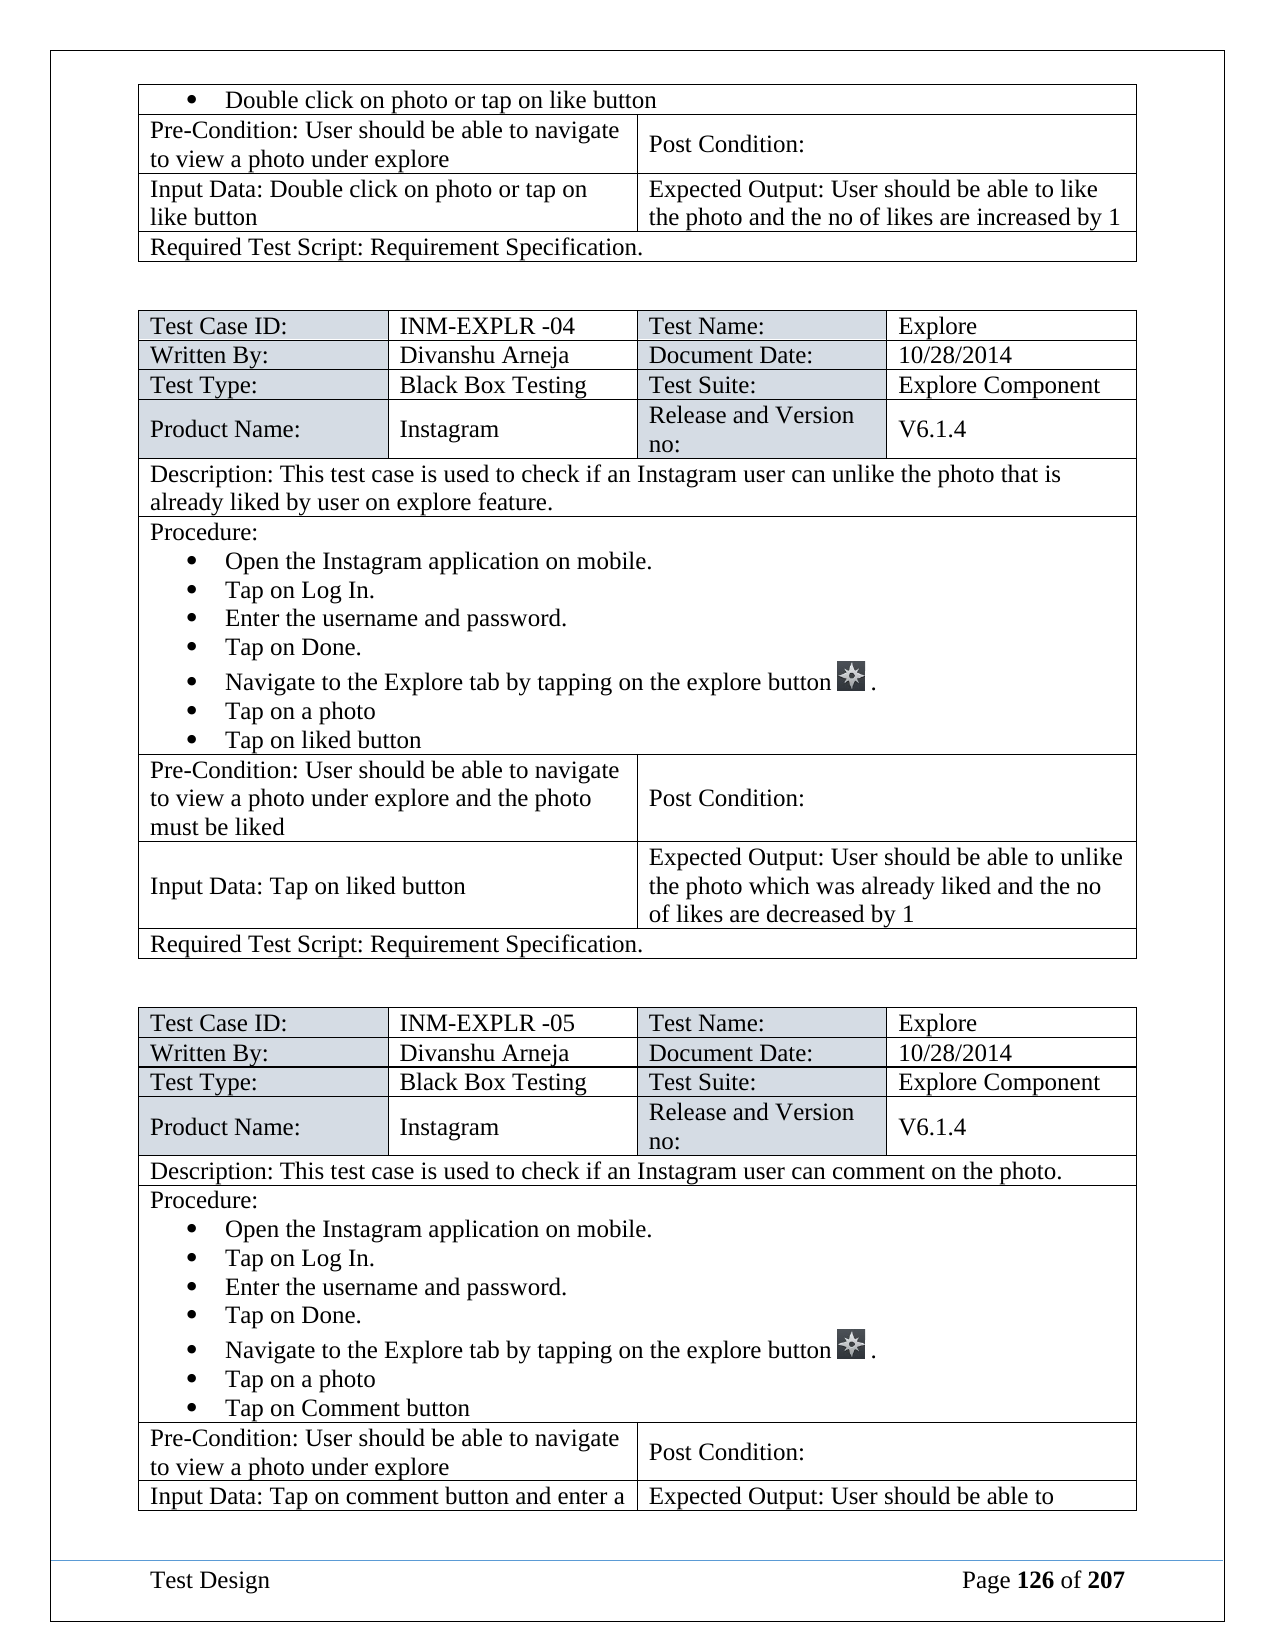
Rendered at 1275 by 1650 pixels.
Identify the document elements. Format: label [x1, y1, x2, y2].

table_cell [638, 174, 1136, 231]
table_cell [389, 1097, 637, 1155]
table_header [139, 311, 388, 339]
picture [837, 661, 865, 691]
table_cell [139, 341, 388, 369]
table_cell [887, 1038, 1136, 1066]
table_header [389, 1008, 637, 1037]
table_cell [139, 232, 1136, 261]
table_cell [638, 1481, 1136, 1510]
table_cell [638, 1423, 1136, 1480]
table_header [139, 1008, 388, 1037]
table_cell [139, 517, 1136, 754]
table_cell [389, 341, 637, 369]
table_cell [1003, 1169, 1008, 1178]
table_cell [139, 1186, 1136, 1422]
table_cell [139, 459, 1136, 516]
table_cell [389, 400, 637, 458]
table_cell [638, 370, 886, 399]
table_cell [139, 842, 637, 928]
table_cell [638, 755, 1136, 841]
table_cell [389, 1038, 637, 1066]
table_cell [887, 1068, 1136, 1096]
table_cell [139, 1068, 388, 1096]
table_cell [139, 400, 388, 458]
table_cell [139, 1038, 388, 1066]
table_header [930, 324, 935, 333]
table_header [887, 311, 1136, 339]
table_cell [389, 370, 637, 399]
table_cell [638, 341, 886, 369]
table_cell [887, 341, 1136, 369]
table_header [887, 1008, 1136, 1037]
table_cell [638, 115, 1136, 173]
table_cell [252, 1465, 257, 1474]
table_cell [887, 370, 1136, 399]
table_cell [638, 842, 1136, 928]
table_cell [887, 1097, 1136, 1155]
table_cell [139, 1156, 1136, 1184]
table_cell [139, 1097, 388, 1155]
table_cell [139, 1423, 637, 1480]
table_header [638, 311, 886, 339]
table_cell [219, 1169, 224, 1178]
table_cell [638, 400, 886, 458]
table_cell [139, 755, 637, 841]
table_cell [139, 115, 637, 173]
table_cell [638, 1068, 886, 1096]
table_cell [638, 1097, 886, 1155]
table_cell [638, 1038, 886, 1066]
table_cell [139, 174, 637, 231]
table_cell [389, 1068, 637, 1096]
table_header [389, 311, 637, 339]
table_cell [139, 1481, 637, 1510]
picture [837, 1329, 865, 1359]
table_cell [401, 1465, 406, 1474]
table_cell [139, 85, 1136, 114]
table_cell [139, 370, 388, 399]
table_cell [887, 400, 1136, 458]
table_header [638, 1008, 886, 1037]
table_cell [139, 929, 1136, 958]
